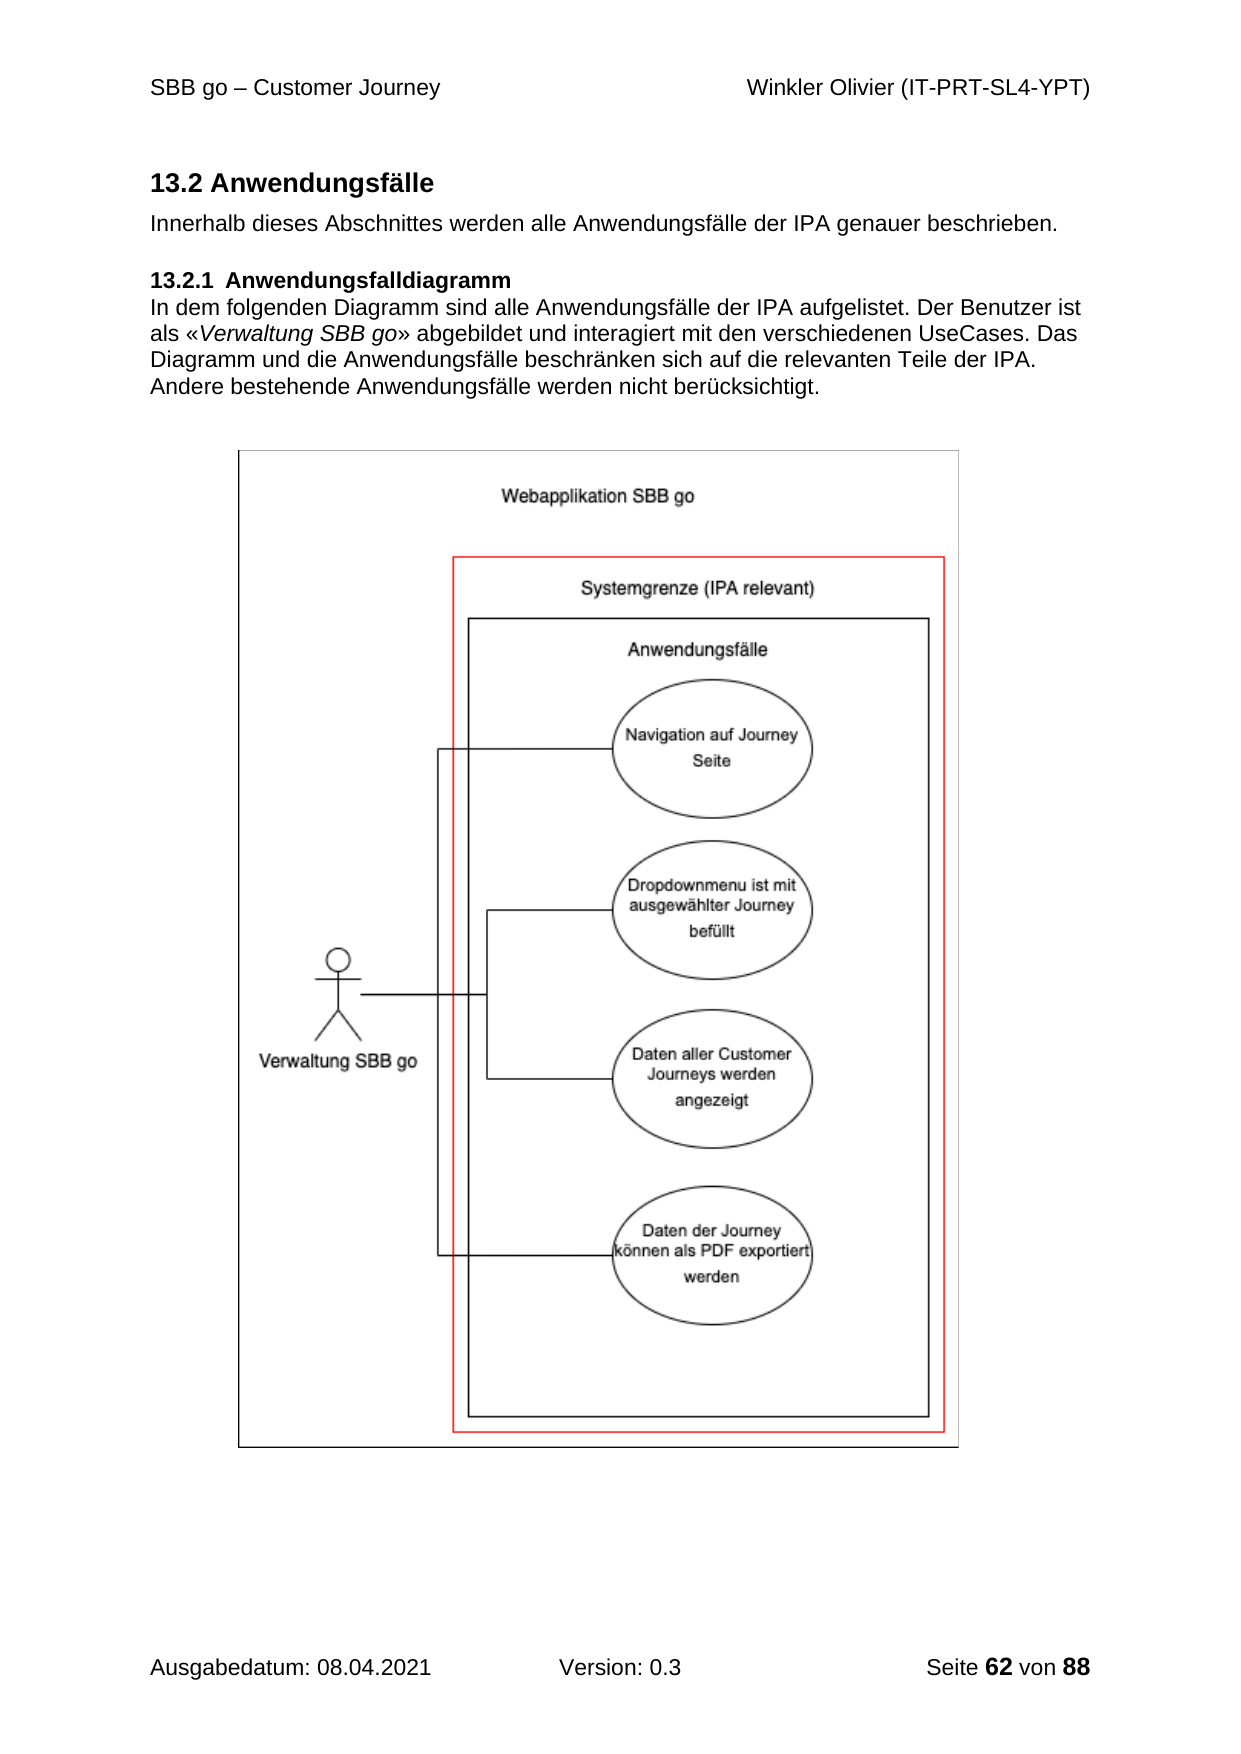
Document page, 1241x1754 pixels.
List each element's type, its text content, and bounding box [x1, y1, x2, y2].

subtitle Anwendungsfälle [150, 167, 1090, 198]
picture [238, 450, 959, 1448]
text In dem folgenden Diagramm sind alle Anwendungsfälle der IPA aufgelistet. Der Benutzer ist als «Verwaltung SBB go» abgebildet und interagiert mit den verschiedenen UseCases. Das Diagramm und die Anwendungsfälle beschränken sich auf die relevanten Teile der IPA. Andere bestehende Anwendungsfälle werden nicht berücksichtigt. [150, 294, 1090, 399]
subtitle Anwendungsfalldiagramm [150, 267, 1090, 294]
text Innerhalb dieses Abschnittes werden alle Anwendungsfälle der IPA genauer beschrieben. [150, 210, 1090, 237]
